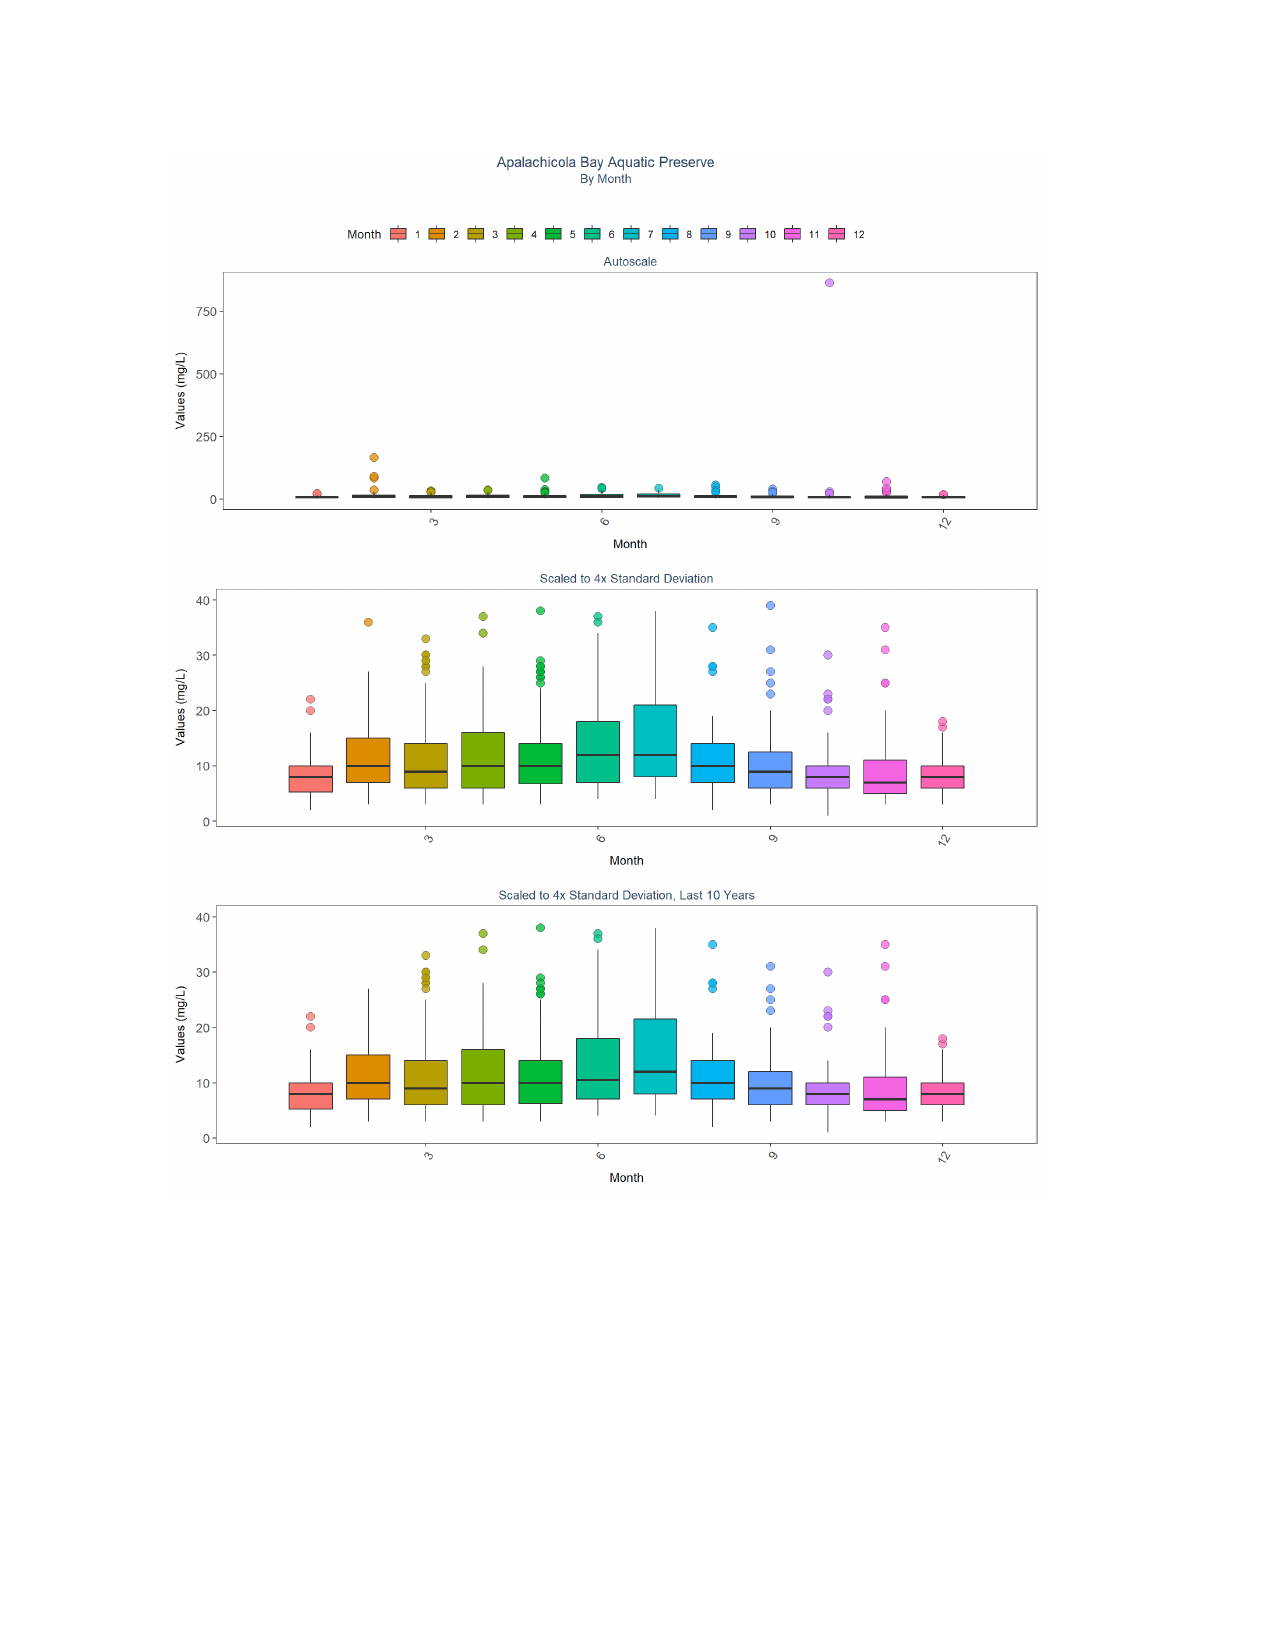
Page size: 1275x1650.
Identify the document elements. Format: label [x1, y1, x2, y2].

picture [168, 150, 1044, 1200]
